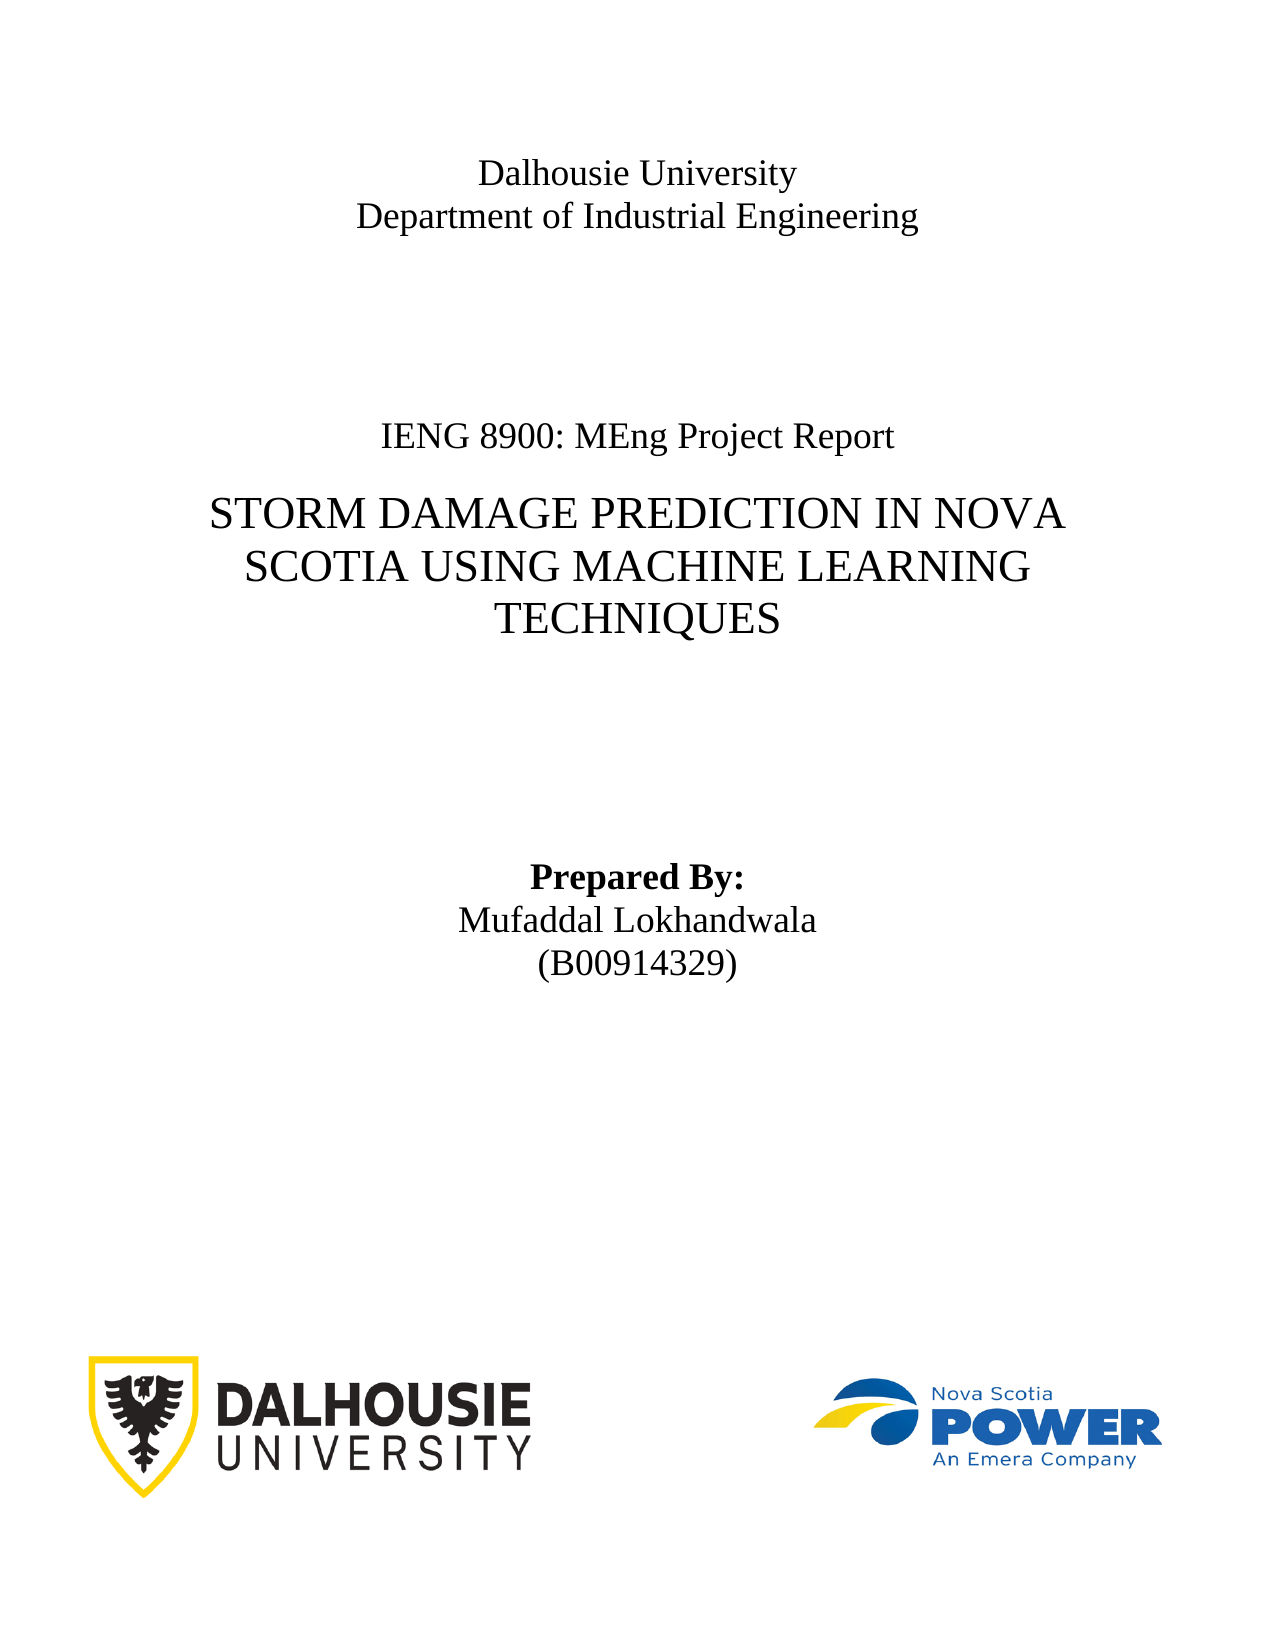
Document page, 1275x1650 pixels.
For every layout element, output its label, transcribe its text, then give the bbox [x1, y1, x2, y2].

picture [61, 1350, 556, 1509]
text Dalhousie University [150, 150, 1125, 193]
text STORM DAMAGE PREDICTION IN NOVA SCOTIA USING MACHINE LEARNING TECHNIQUES [150, 485, 1125, 643]
text Prepared By: [150, 854, 1125, 897]
text Mufaddal Lokhandwala [150, 897, 1125, 941]
picture [773, 1336, 1202, 1509]
text Department of Industrial Engineering [150, 193, 1125, 236]
text IENG 8900: MEng Project Report [150, 413, 1125, 457]
text (B00914329) [150, 941, 1125, 984]
